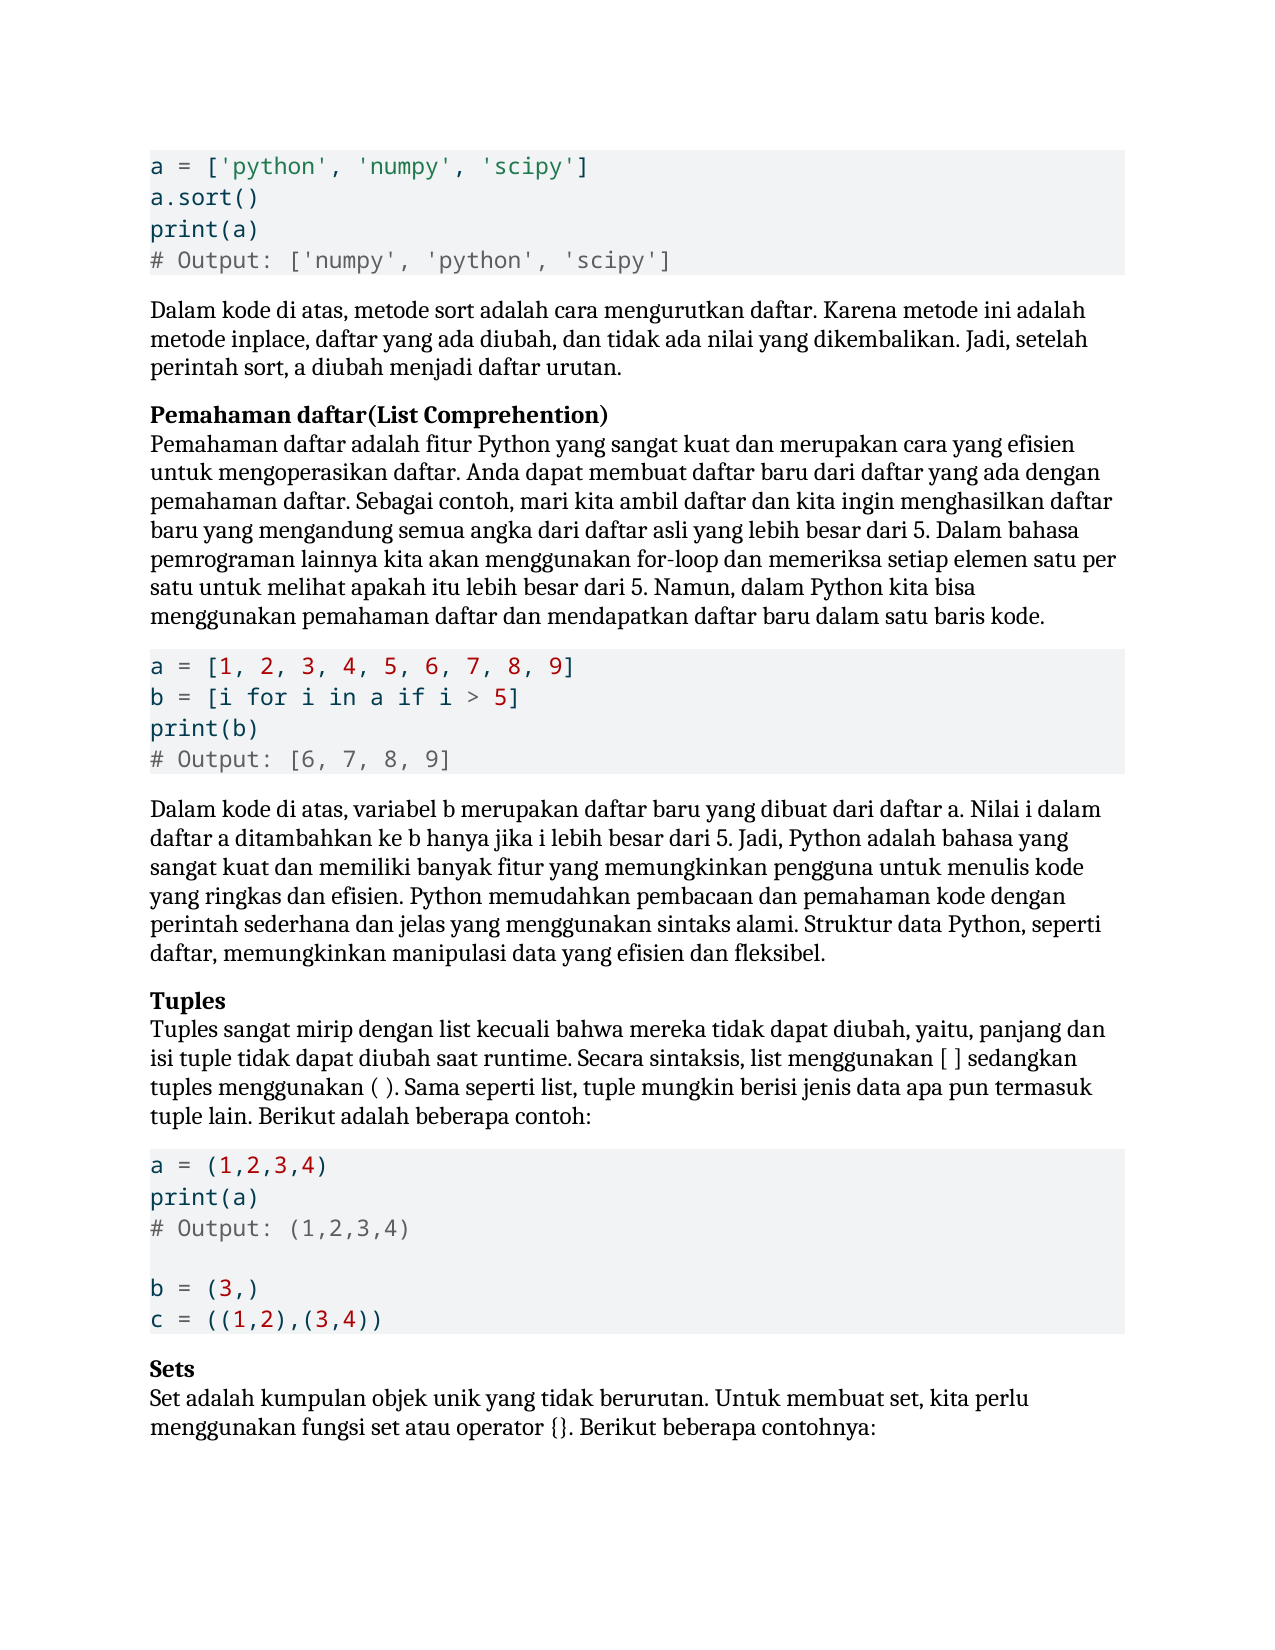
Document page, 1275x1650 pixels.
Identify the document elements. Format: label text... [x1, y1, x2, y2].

text Tuples Tuples sangat mirip dengan list kecuali bahwa mereka tidak dapat diubah, yaitu, panjang dan isi tuple tidak dapat diubah saat runtime. Secara sintaksis, list menggunakan [ ] sedangkan tuples menggunakan ( ). Sama seperti list, tuple mungkin berisi jenis data apa pun termasuk tuple lain. Berikut adalah beberapa contoh: [150, 987, 1125, 1130]
text Dalam kode di atas, variabel b merupakan daftar baru yang dibuat dari daftar a. Nilai i dalam daftar a ditambahkan ke b hanya jika i lebih besar dari 5. Jadi, Python adalah bahasa yang sangat kuat dan memiliki banyak fitur yang memungkinkan pengguna untuk menulis kode yang ringkas dan efisien. Python memudahkan pembacaan dan pemahaman kode dengan perintah sederhana dan jelas yang menggunakan sintaks alami. Struktur data Python, seperti daftar, memungkinkan manipulasi data yang efisien dan fleksibel. [150, 795, 1125, 968]
text a = ['python', 'numpy', 'scipy'] a.sort() print(a) # Output: ['numpy', 'python', 'scipy'] [150, 150, 1125, 275]
text Dalam kode di atas, metode sort adalah cara mengurutkan daftar. Karena metode ini adalah metode inplace, daftar yang ada diubah, dan tidak ada nilai yang dikembalikan. Jadi, setelah perintah sort, a diubah menjadi daftar urutan. [150, 296, 1125, 382]
text a = (1,2,3,4) print(a) # Output: (1,2,3,4) b = (3,) c = ((1,2),(3,4)) [150, 1149, 1125, 1334]
text Pemahaman daftar(List Comprehention) Pemahaman daftar adalah fitur Python yang sangat kuat dan merupakan cara yang efisien untuk mengoperasikan daftar. Anda dapat membuat daftar baru dari daftar yang ada dengan pemahaman daftar. Sebagai contoh, mari kita ambil daftar dan kita ingin menghasilkan daftar baru yang mengandung semua angka dari daftar asli yang lebih besar dari 5. Dalam bahasa pemrograman lainnya kita akan menggunakan for-loop dan memeriksa setiap elemen satu per satu untuk melihat apakah itu lebih besar dari 5. Namun, dalam Python kita bisa menggunakan pemahaman daftar dan mendapatkan daftar baru dalam satu baris kode. [150, 401, 1125, 631]
text a = [1, 2, 3, 4, 5, 6, 7, 8, 9] b = [i for i in a if i > 5] print(b) # Output: [6, 7, 8, 9] [150, 649, 1125, 774]
text Sets Set adalah kumpulan objek unik yang tidak berurutan. Untuk membuat set, kita perlu menggunakan fungsi set atau operator {}. Berikut beberapa contohnya: [150, 1355, 1125, 1441]
